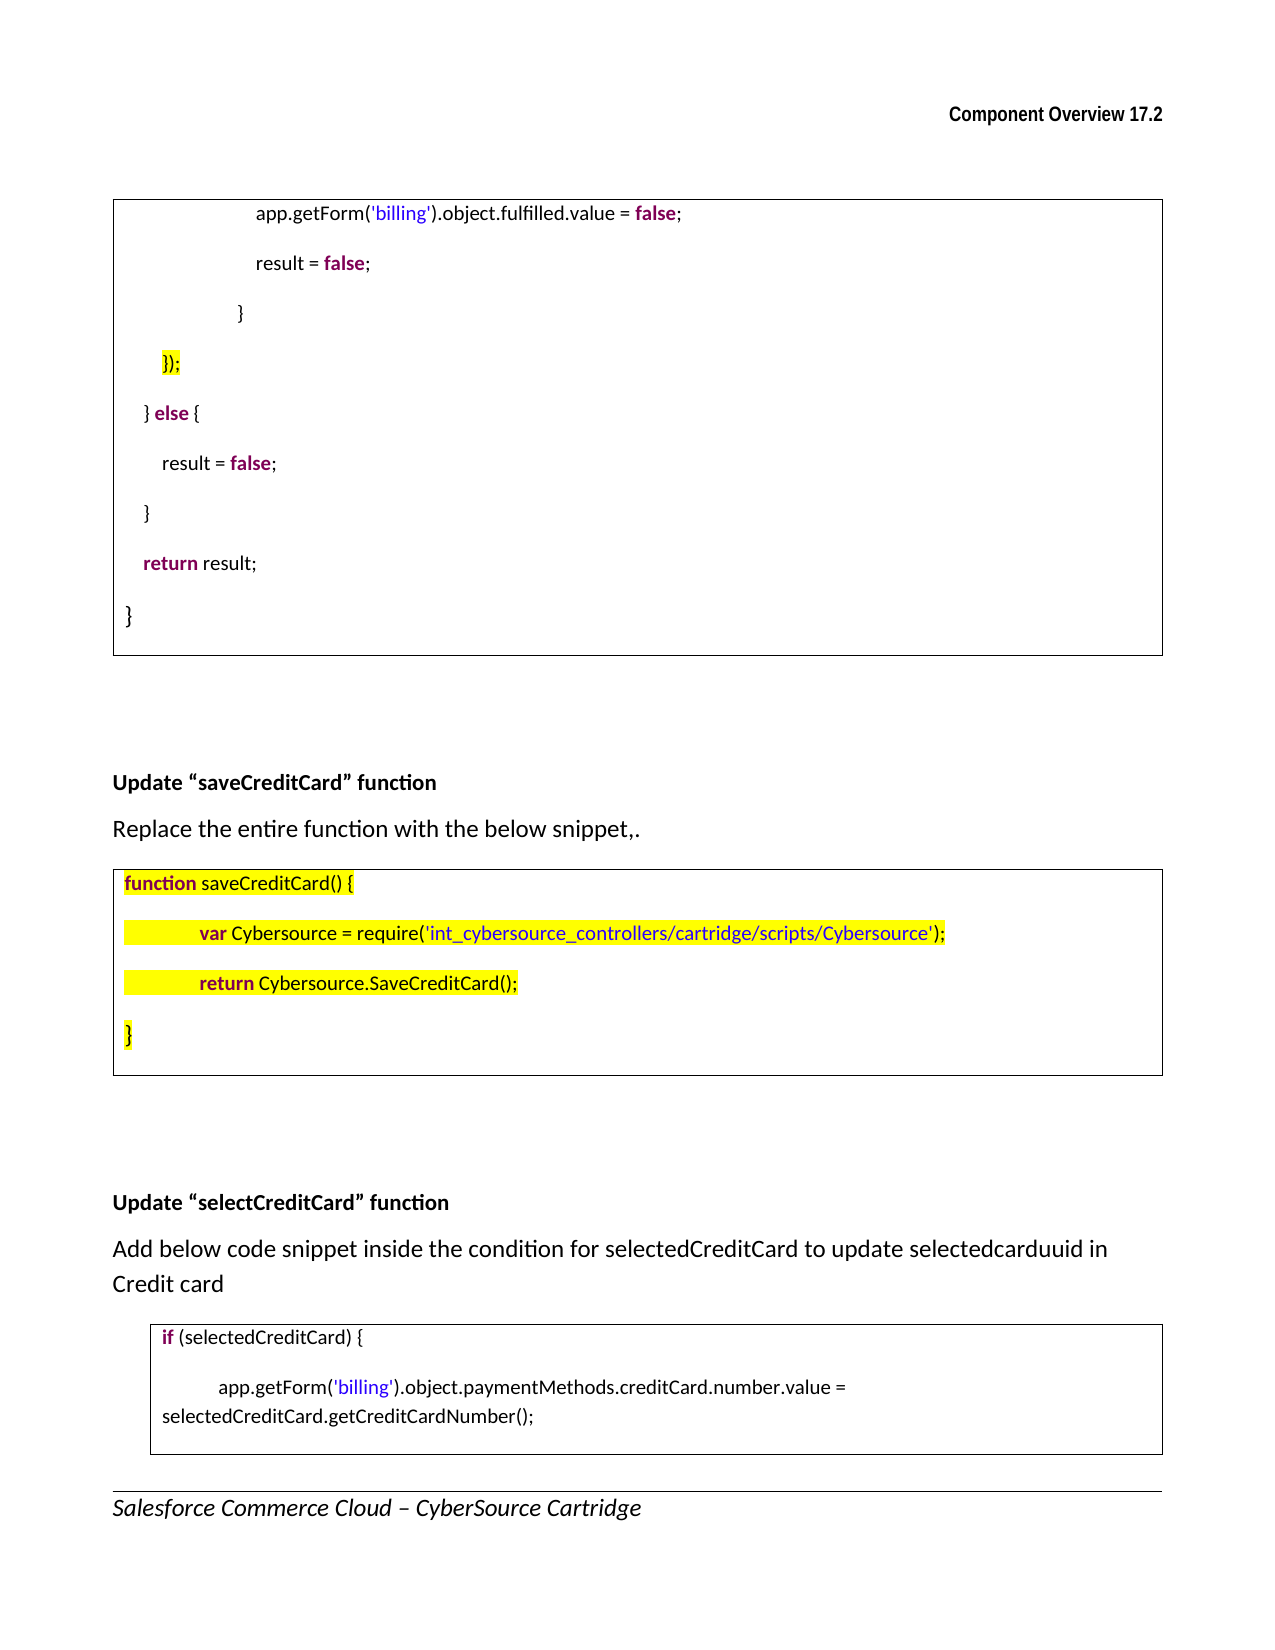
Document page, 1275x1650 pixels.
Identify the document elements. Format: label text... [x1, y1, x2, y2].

table_header function saveCreditCard() { var Cybersource = require('int_cybersource_controllers/cartridge/scripts/Cybersource'); return Cybersource.SaveCreditCard(); } [114, 870, 1162, 1075]
text Add below code snippet inside the condition for selectedCreditCard to update selectedcarduuid in Credit card [112, 1233, 1162, 1298]
subtitle Update “saveCreditCard” function [112, 768, 1162, 796]
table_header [151, 1325, 1162, 1454]
text Replace the entire function with the below snippet,. [112, 813, 1162, 843]
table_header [114, 200, 1162, 655]
subtitle Update “selectCreditCard” function [112, 1188, 1162, 1216]
